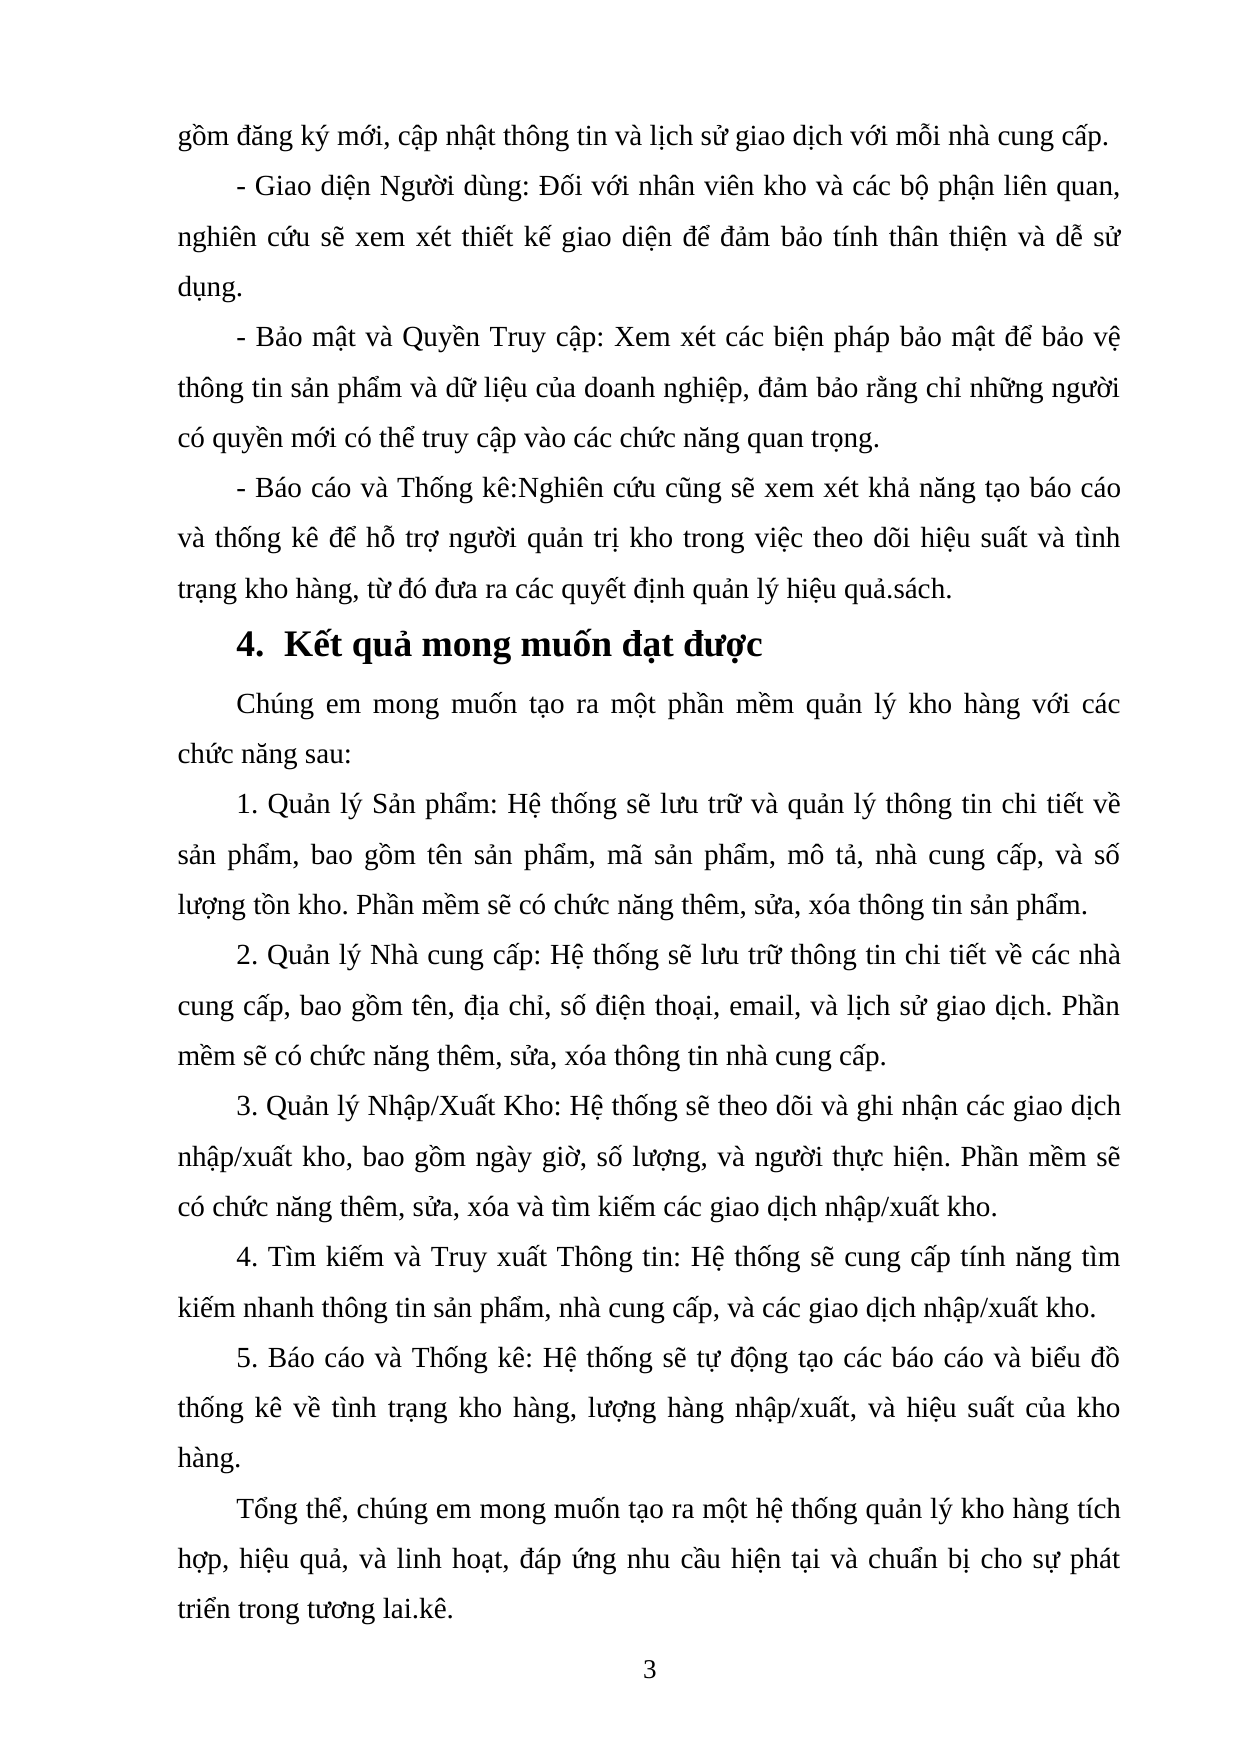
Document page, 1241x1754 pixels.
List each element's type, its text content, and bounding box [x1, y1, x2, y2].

text 5. Báo cáo và Thống kê: Hệ thống sẽ tự động tạo các báo cáo và biểu đồ thống kê về tình trạng kho hàng, lượng hàng nhập/xuất, và hiệu suất của kho hàng. [177, 1340, 1122, 1474]
text Chúng em mong muốn tạo ra một phần mềm quản lý kho hàng với các chức năng sau: [177, 686, 1122, 770]
text - Bảo mật và Quyền Truy cập: Xem xét các biện pháp bảo mật để bảo vệ thông tin sản phẩm và dữ liệu của doanh nghiệp, đảm bảo rằng chỉ những người có quyền mới có thể truy cập vào các chức năng quan trọng. [177, 319, 1122, 453]
text 4. Tìm kiếm và Truy xuất Thông tin: Hệ thống sẽ cung cấp tính năng tìm kiếm nhanh thông tin sản phẩm, nhà cung cấp, và các giao dịch nhập/xuất kho. [177, 1239, 1122, 1323]
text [177, 118, 1122, 152]
text Tổng thể, chúng em mong muốn tạo ra một hệ thống quản lý kho hàng tích hợp, hiệu quả, và linh hoạt, đáp ứng nhu cầu hiện tại và chuẩn bị cho sự phát triển trong tương lai.kê. [177, 1491, 1122, 1625]
text - Báo cáo và Thống kê:Nghiên cứu cũng sẽ xem xét khả năng tạo báo cáo và thống kê để hỗ trợ người quản trị kho trong việc theo dõi hiệu suất và tình trạng kho hàng, từ đó đưa ra các quyết định quản lý hiệu quả.sách. [177, 470, 1122, 604]
subtitle Kết quả mong muốn đạt được [177, 621, 1122, 664]
text 1. Quản lý Sản phẩm: Hệ thống sẽ lưu trữ và quản lý thông tin chi tiết về sản phẩm, bao gồm tên sản phẩm, mã sản phẩm, mô tả, nhà cung cấp, và số lượng tồn kho. Phần mềm sẽ có chức năng thêm, sửa, xóa thông tin sản phẩm. [177, 787, 1122, 921]
text - Giao diện Người dùng: Đối với nhân viên kho và các bộ phận liên quan, nghiên cứu sẽ xem xét thiết kế giao diện để đảm bảo tính thân thiện và dễ sử dụng. [177, 168, 1122, 303]
text 3. Quản lý Nhập/Xuất Kho: Hệ thống sẽ theo dõi và ghi nhận các giao dịch nhập/xuất kho, bao gồm ngày giờ, số lượng, và người thực hiện. Phần mềm sẽ có chức năng thêm, sửa, xóa và tìm kiếm các giao dịch nhập/xuất kho. [177, 1088, 1122, 1223]
text 2. Quản lý Nhà cung cấp: Hệ thống sẽ lưu trữ thông tin chi tiết về các nhà cung cấp, bao gồm tên, địa chỉ, số điện thoại, email, và lịch sử giao dịch. Phần mềm sẽ có chức năng thêm, sửa, xóa thông tin nhà cung cấp. [177, 937, 1122, 1072]
